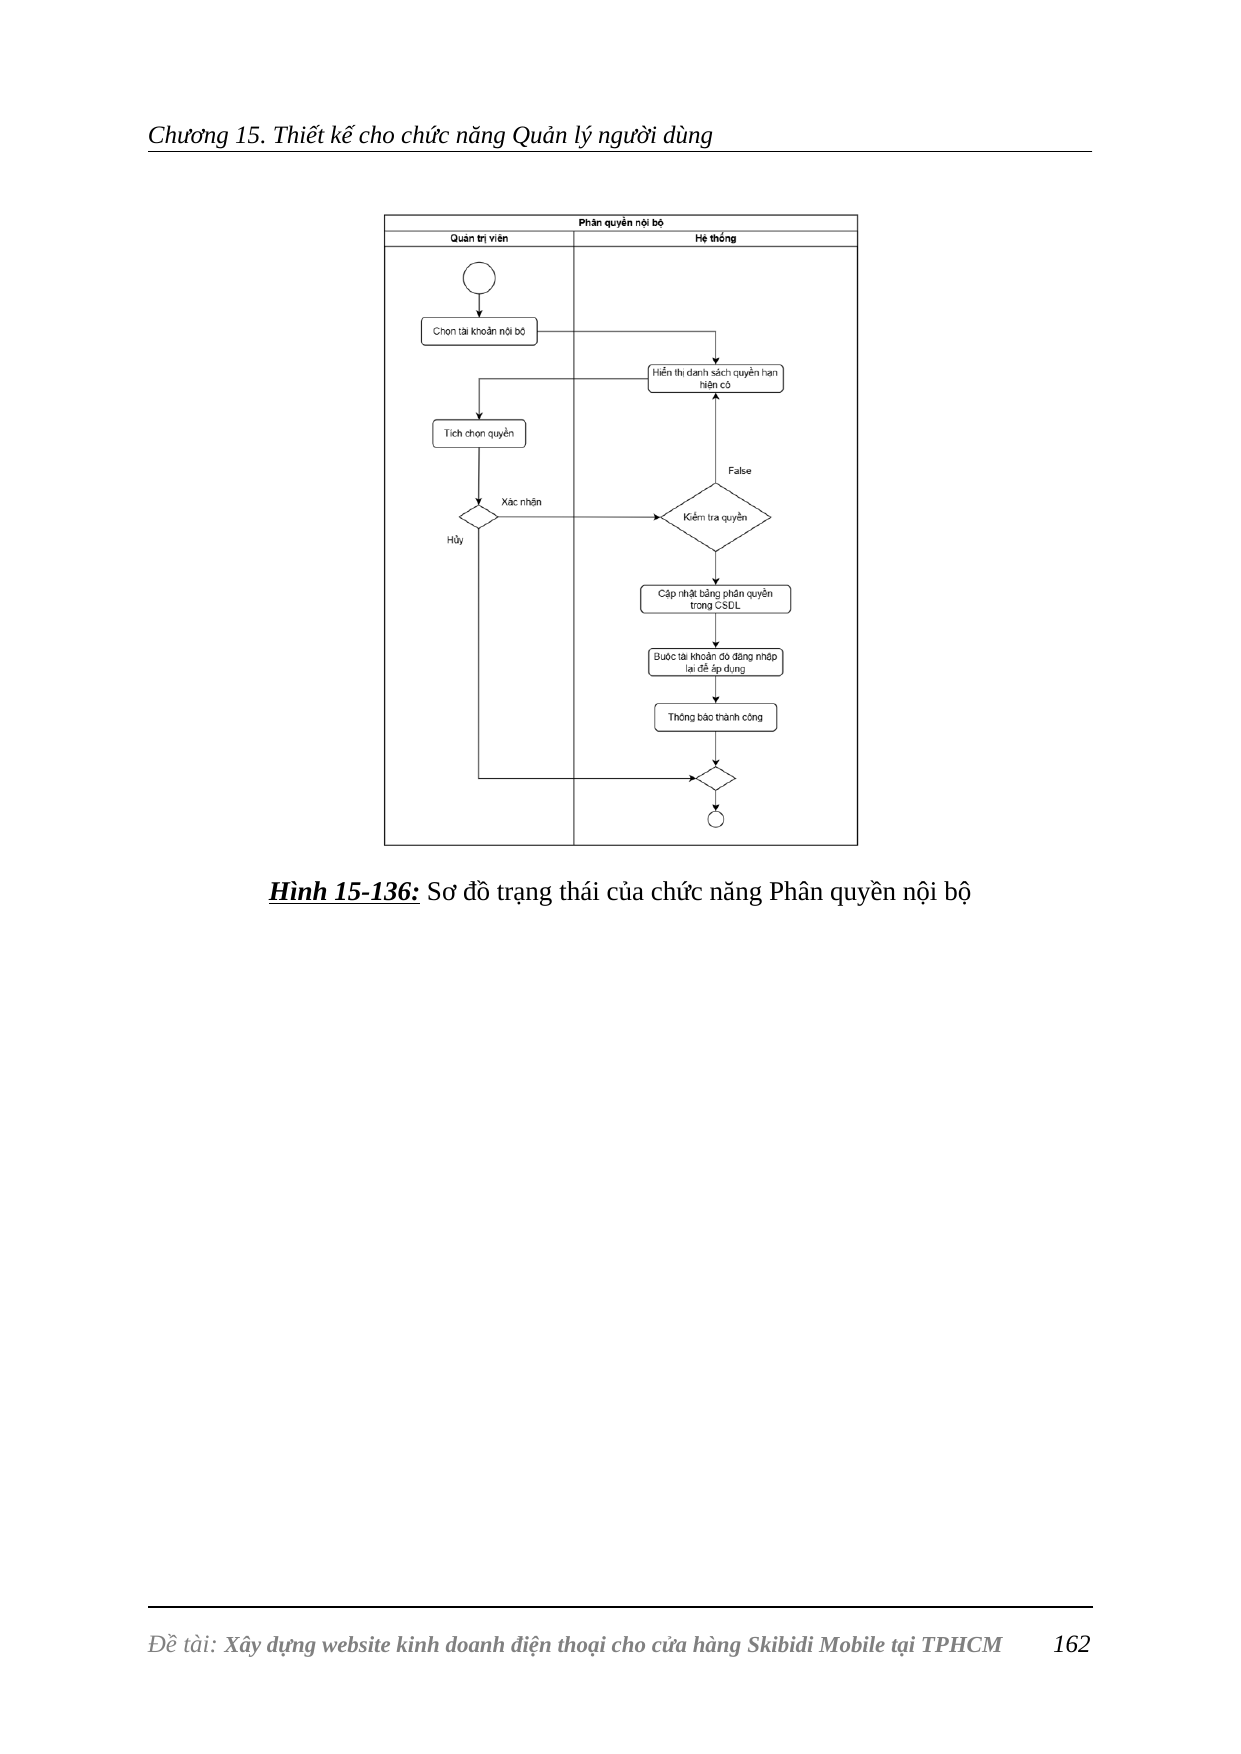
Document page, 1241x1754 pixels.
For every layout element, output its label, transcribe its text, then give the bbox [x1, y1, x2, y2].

picture [376, 206, 864, 855]
